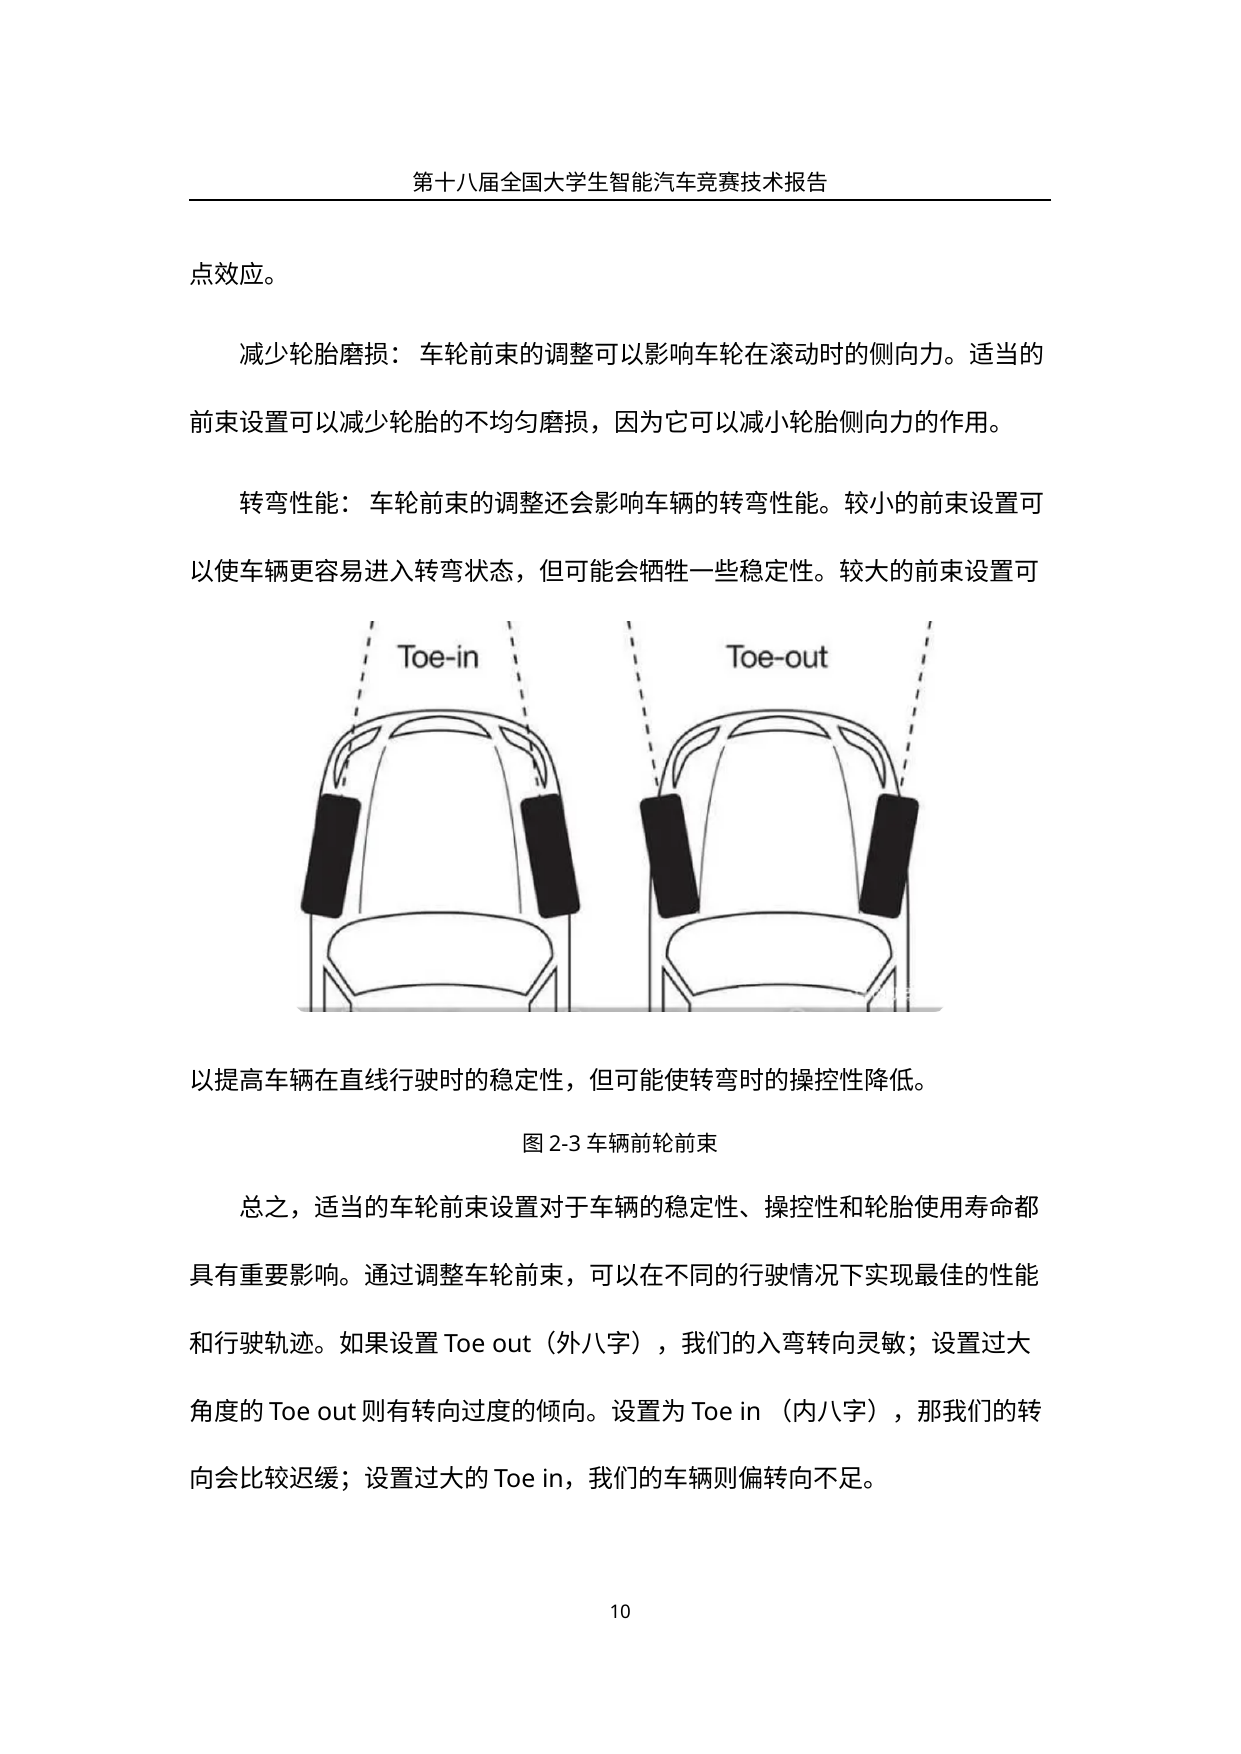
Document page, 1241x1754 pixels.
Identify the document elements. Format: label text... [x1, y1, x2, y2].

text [189, 238, 1051, 306]
text 总之，适当的车轮前束设置对于车辆的稳定性、操控性和轮胎使用寿命都具有重要影响。通过调整车轮前束，可以在不同的行驶情况下实现最佳的性能和行驶轨迹。如果设置Toe out（外八字），我们的入弯转向灵敏；设置过大角度的Toe out则有转向过度的倾向。设置为Toe in （内八字），那我们的转向会比较迟缓；设置过大的Toe in，我们的车辆则偏转向不足。 [189, 1171, 1051, 1511]
text 减少轮胎磨损： 车轮前束的调整可以影响车轮在滚动时的侧向力。适当的前束设置可以减少轮胎的不均匀磨损，因为它可以减小轮胎侧向力的作用。 [189, 319, 1051, 455]
text 图2-3 车辆前轮前束 [189, 1125, 1051, 1159]
picture [277, 607, 963, 1023]
